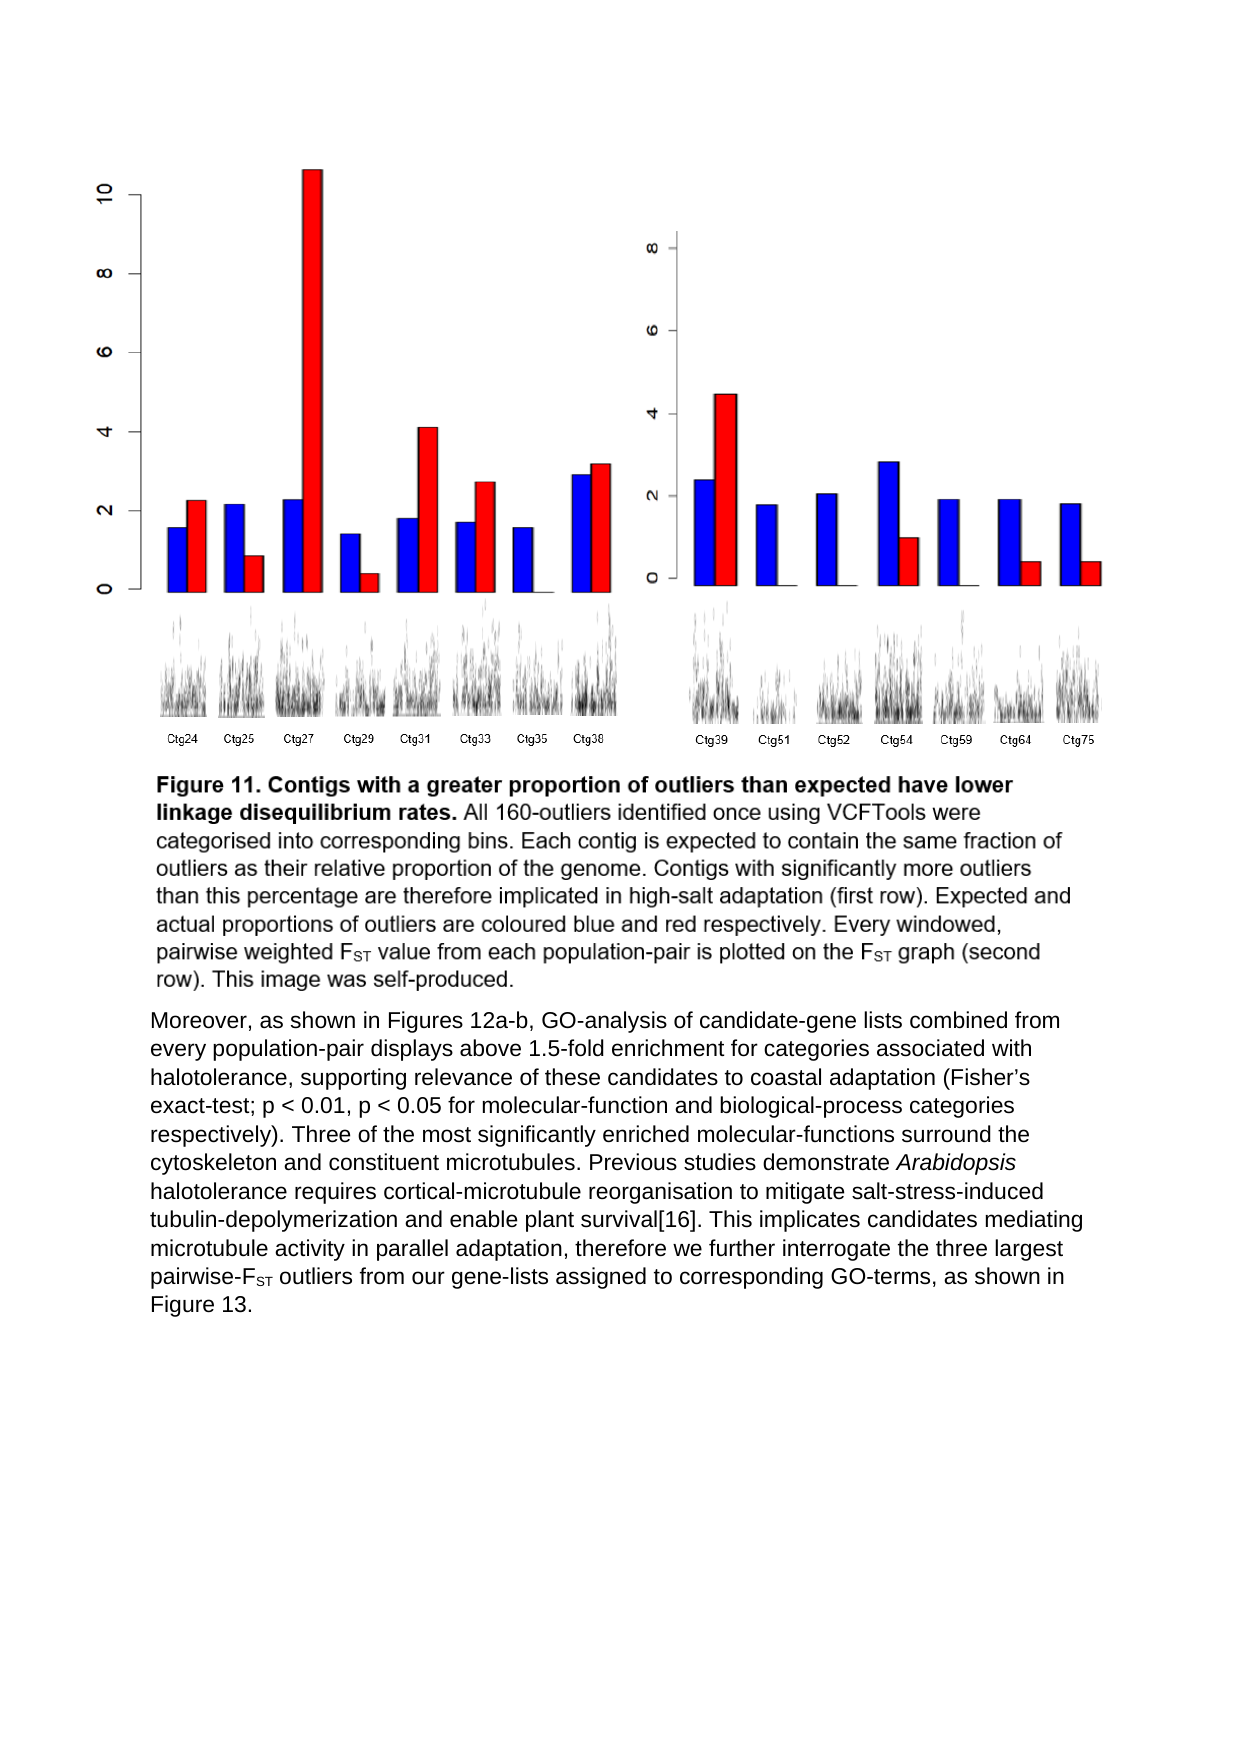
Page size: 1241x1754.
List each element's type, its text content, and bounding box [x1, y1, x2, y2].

text Moreover, as shown in Figures 12a-b, GO-analysis of candidate-gene lists combined from every population-pair displays above 1.5-fold enrichment for categories associated with halotolerance, supporting relevance of these candidates to coastal adaptation (Fisher’s exact-test; p < 0.01, p < 0.05 for molecular-function and biological-process categories respectively). Three of the most significantly enriched molecular-functions surround the cytoskeleton and constituent microtubules. Previous studies demonstrate Arabidopsis halotolerance requires cortical-microtubule reorganisation to mitigate salt-stress-induced tubulin-depolymerization and enable plant survival[16]. This implicates candidates mediating microtubule activity in parallel adaptation, therefore we further interrogate the three largest pairwise-FST outliers from our gene-lists assigned to corresponding GO-terms, as shown in Figure 13. [150, 1007, 1090, 1318]
picture [150, 767, 1075, 997]
picture [86, 156, 1114, 755]
